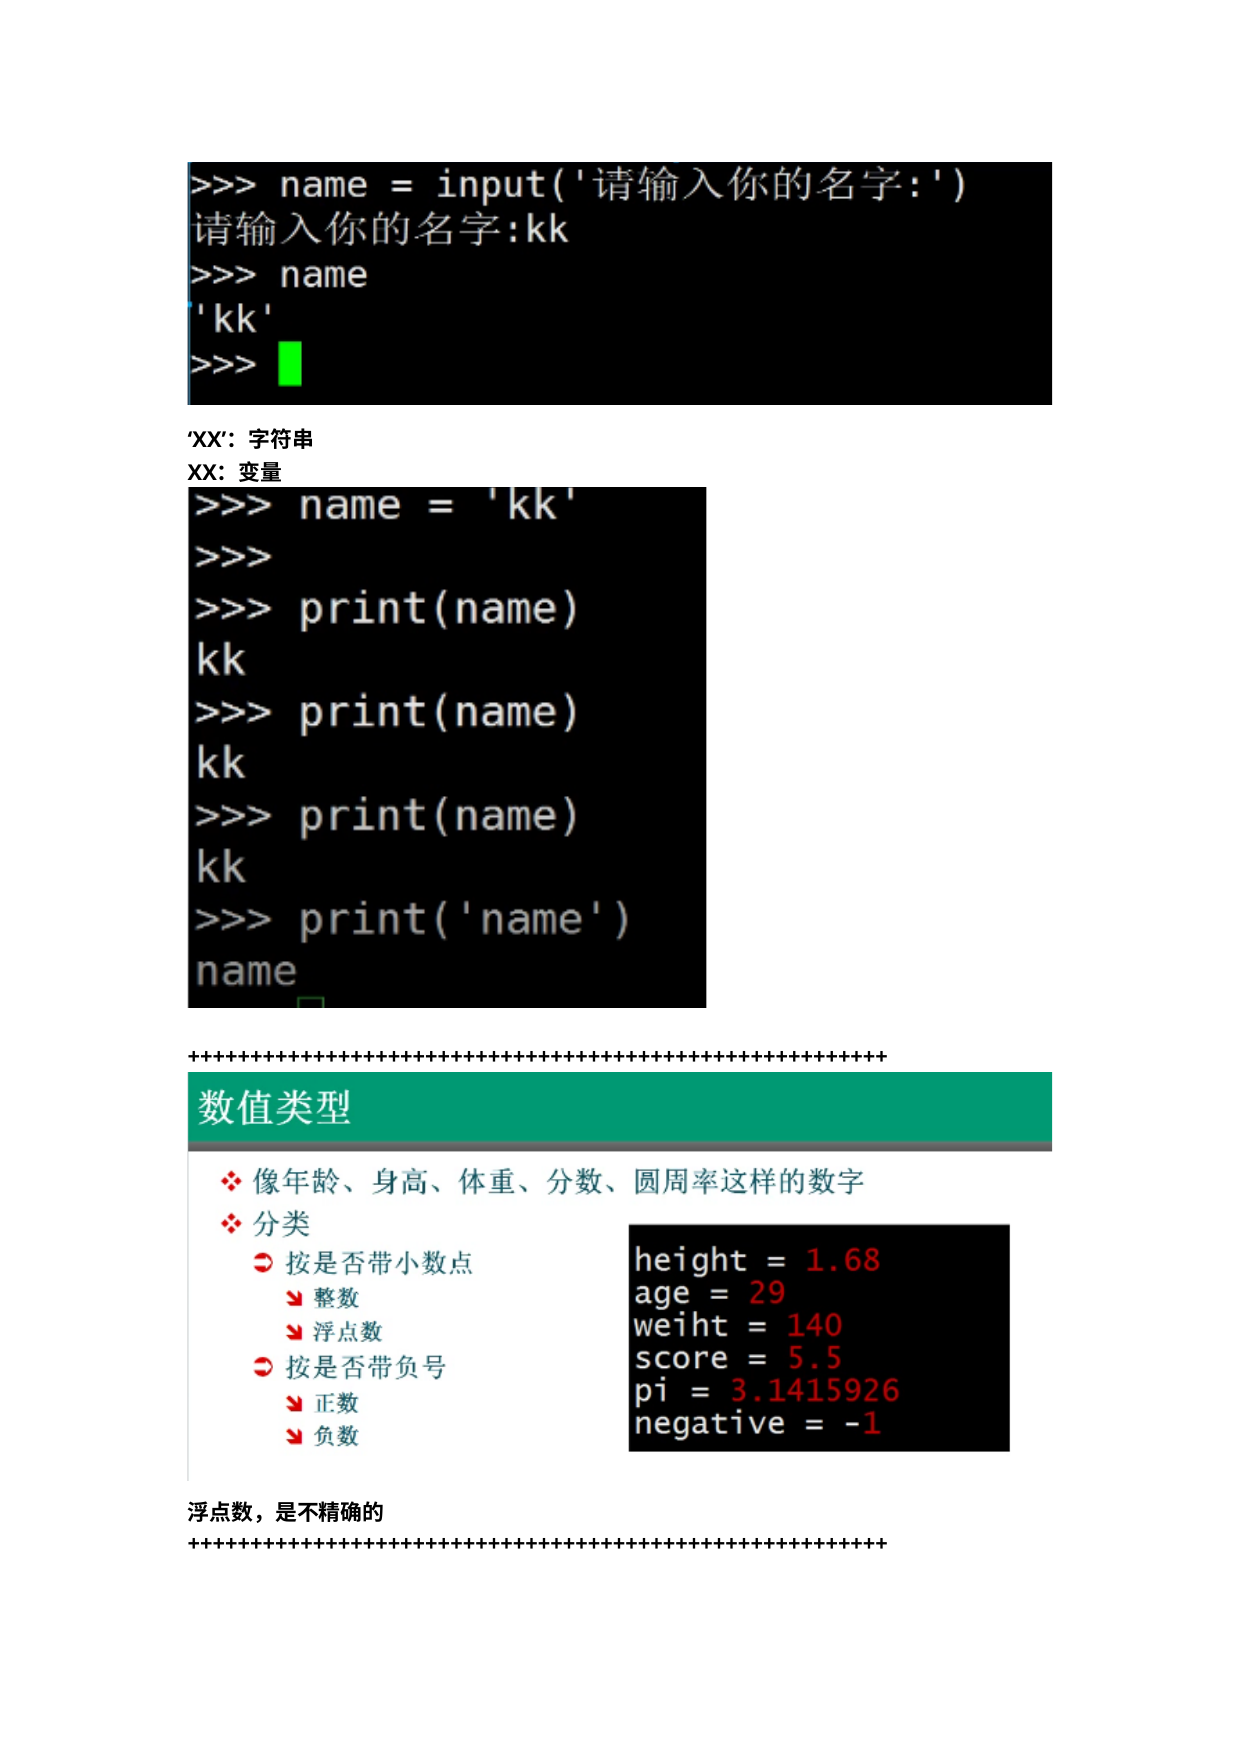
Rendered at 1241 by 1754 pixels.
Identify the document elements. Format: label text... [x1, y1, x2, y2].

picture [187, 162, 1053, 405]
text ++++++++++++++++++++++++++++++++++++++++++++++++++++++++ [187, 1039, 1053, 1072]
picture [187, 1072, 1053, 1481]
text XX：变量 [187, 454, 1053, 487]
text ‘XX’：字符串 [187, 422, 1053, 454]
text 浮点数，是不精确的 [187, 1494, 1053, 1527]
text ++++++++++++++++++++++++++++++++++++++++++++++++++++++++ [187, 1527, 1053, 1559]
picture [187, 487, 707, 1008]
